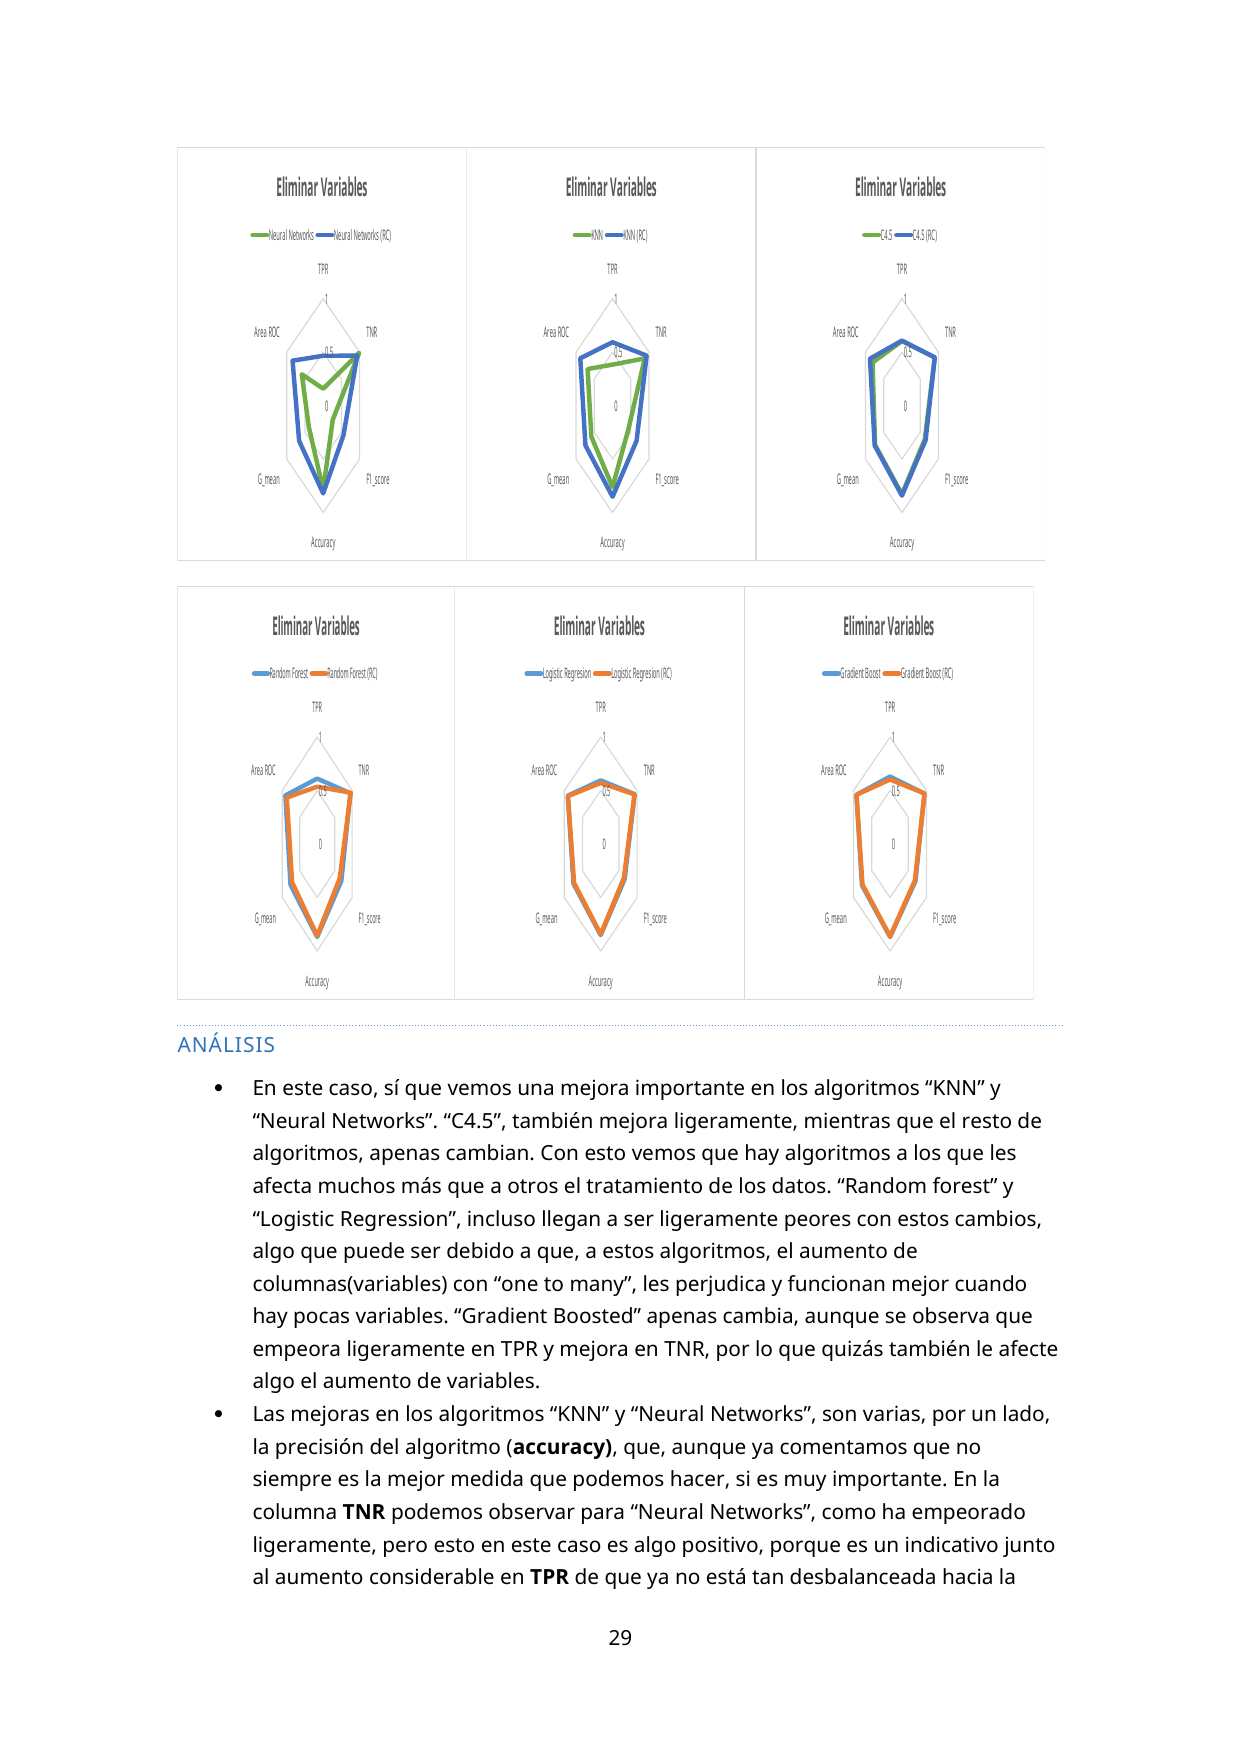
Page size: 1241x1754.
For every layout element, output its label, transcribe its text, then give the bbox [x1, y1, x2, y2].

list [215, 1399, 1063, 1591]
list En este caso, sí que vemos una mejora importante en los algoritmos “KNN” y “Neural Networks”. “C4.5”, también mejora ligeramente, mientras que el resto de algoritmos, apenas cambian. Con esto vemos que hay algoritmos a los que les afecta muchos más que a otros el tratamiento de los datos. “Random forest” y “Logistic Regression”, incluso llegan a ser ligeramente peores con estos cambios, algo que puede ser debido a que, a estos algoritmos, el aumento de columnas(variables) con “one to many”, les perjudica y funcionan mejor cuando hay pocas variables. “Gradient Boosted” apenas cambia, aunque se observa que empeora ligeramente en TPR y mejora en TNR, por lo que quizás también le afecte algo el aumento de variables. [215, 1073, 1063, 1395]
subtitle ANÁLISIS [177, 1024, 1063, 1059]
